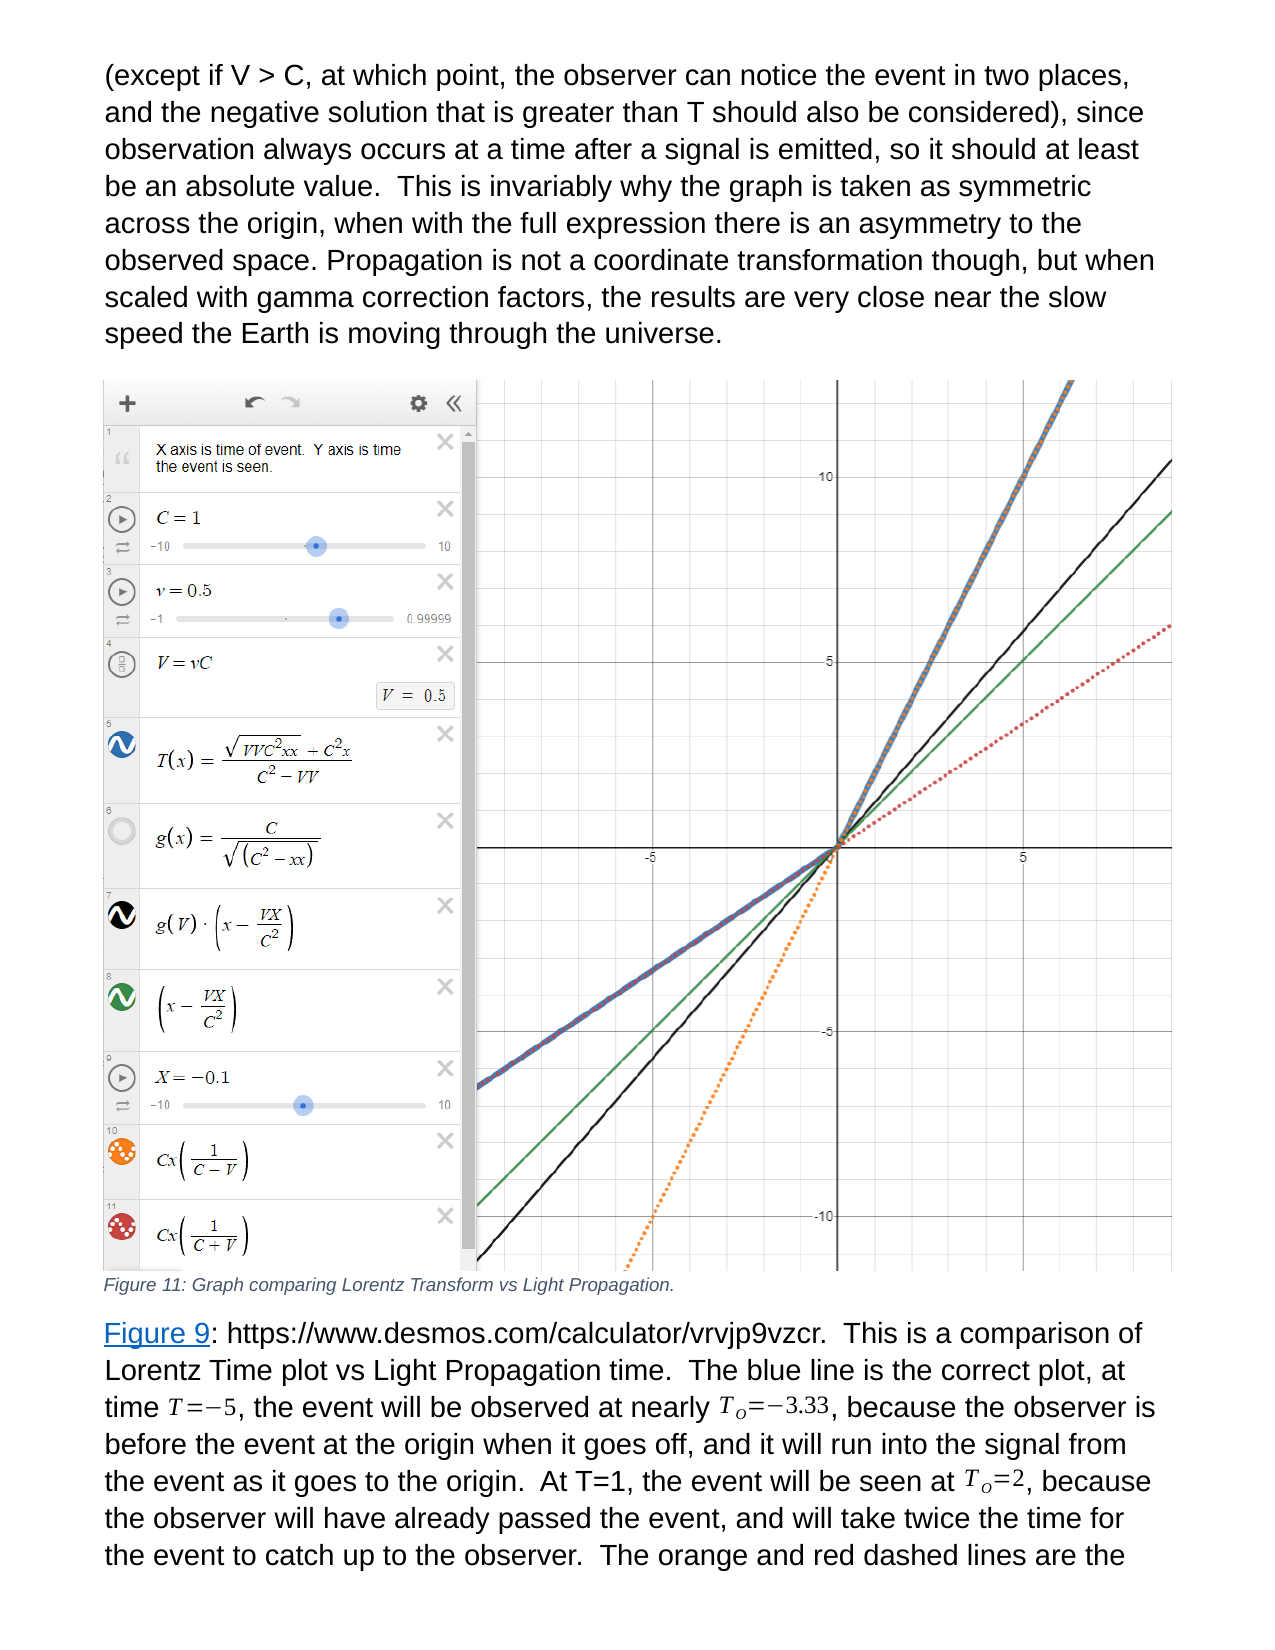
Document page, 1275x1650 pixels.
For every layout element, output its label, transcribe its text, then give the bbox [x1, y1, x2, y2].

picture [103, 380, 1173, 1271]
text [103, 58, 1172, 350]
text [103, 1316, 1172, 1571]
